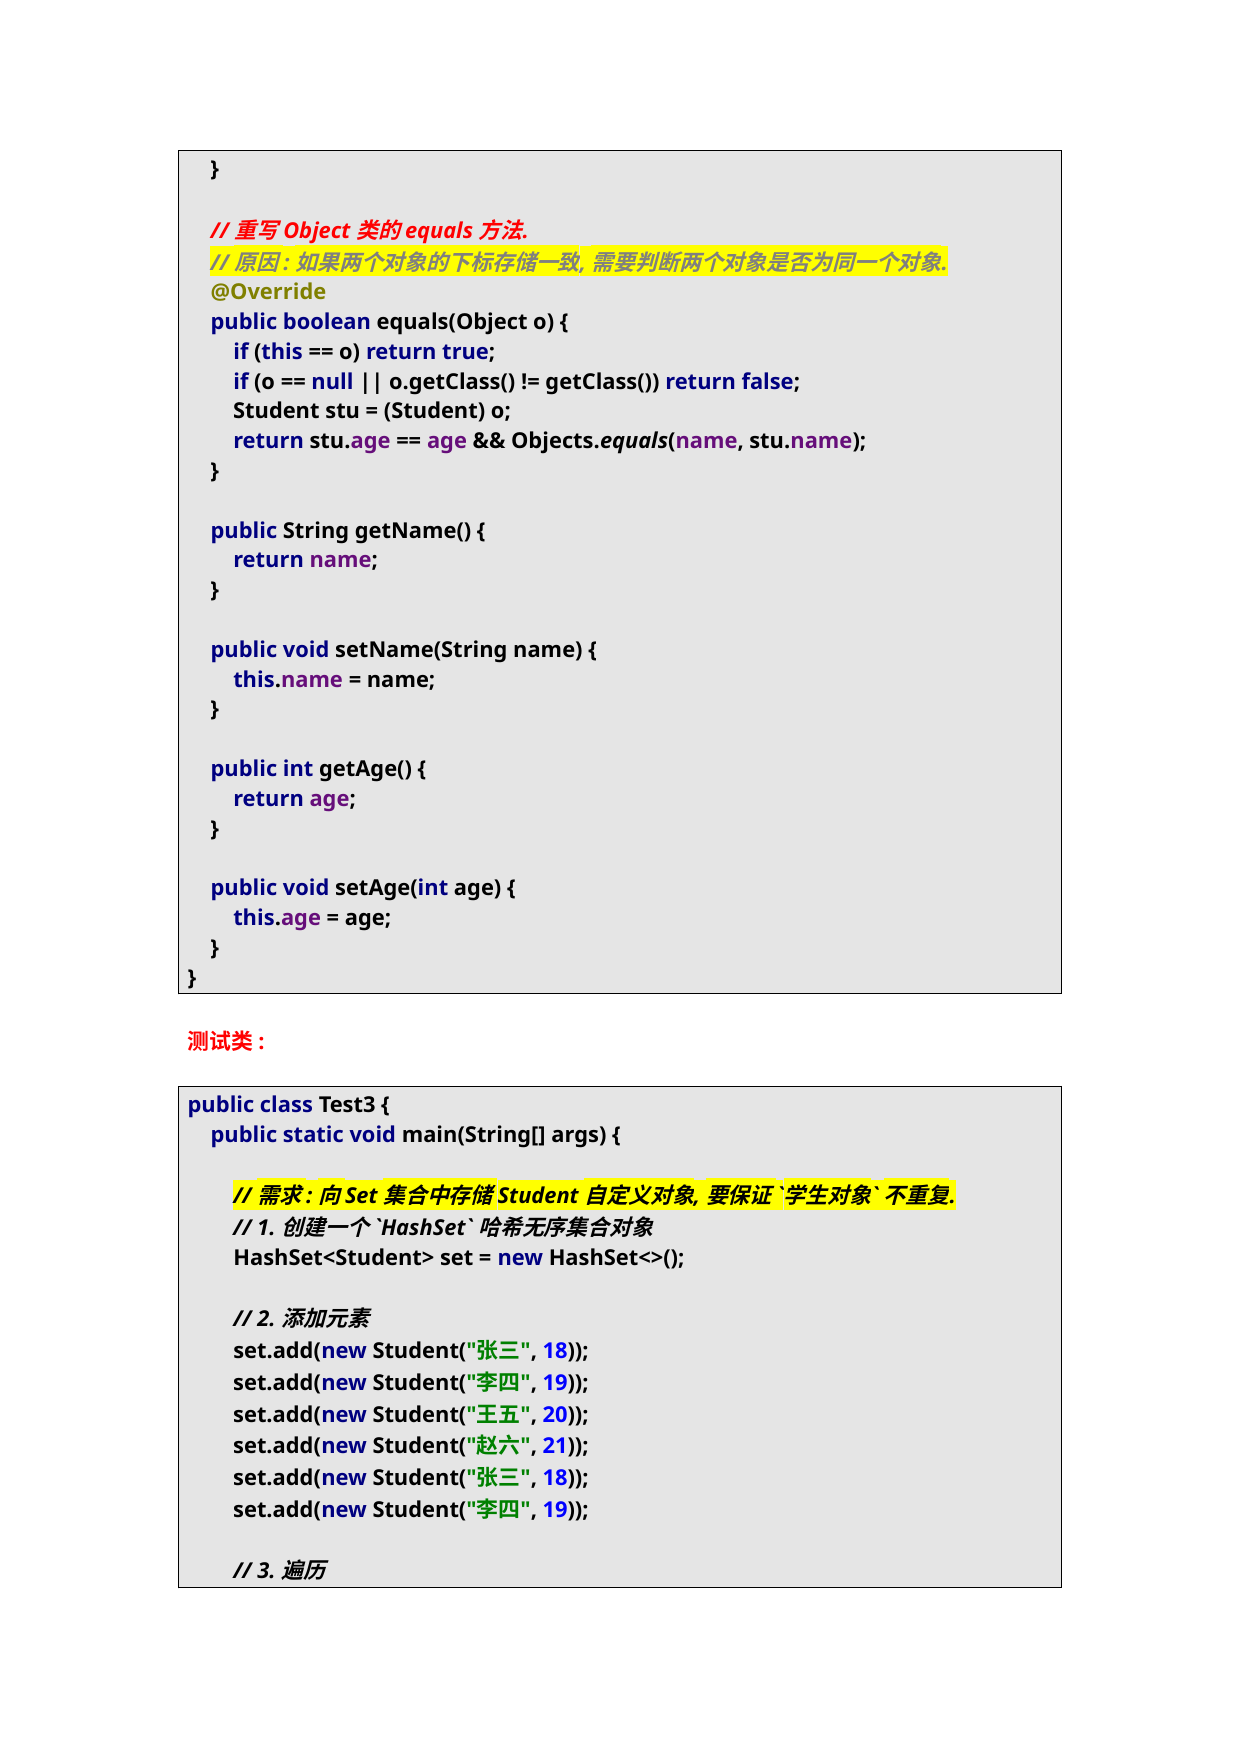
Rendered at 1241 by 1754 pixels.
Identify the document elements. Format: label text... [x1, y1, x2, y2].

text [179, 1087, 1061, 1587]
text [179, 151, 1061, 993]
text 测试类 : [187, 1024, 1053, 1056]
